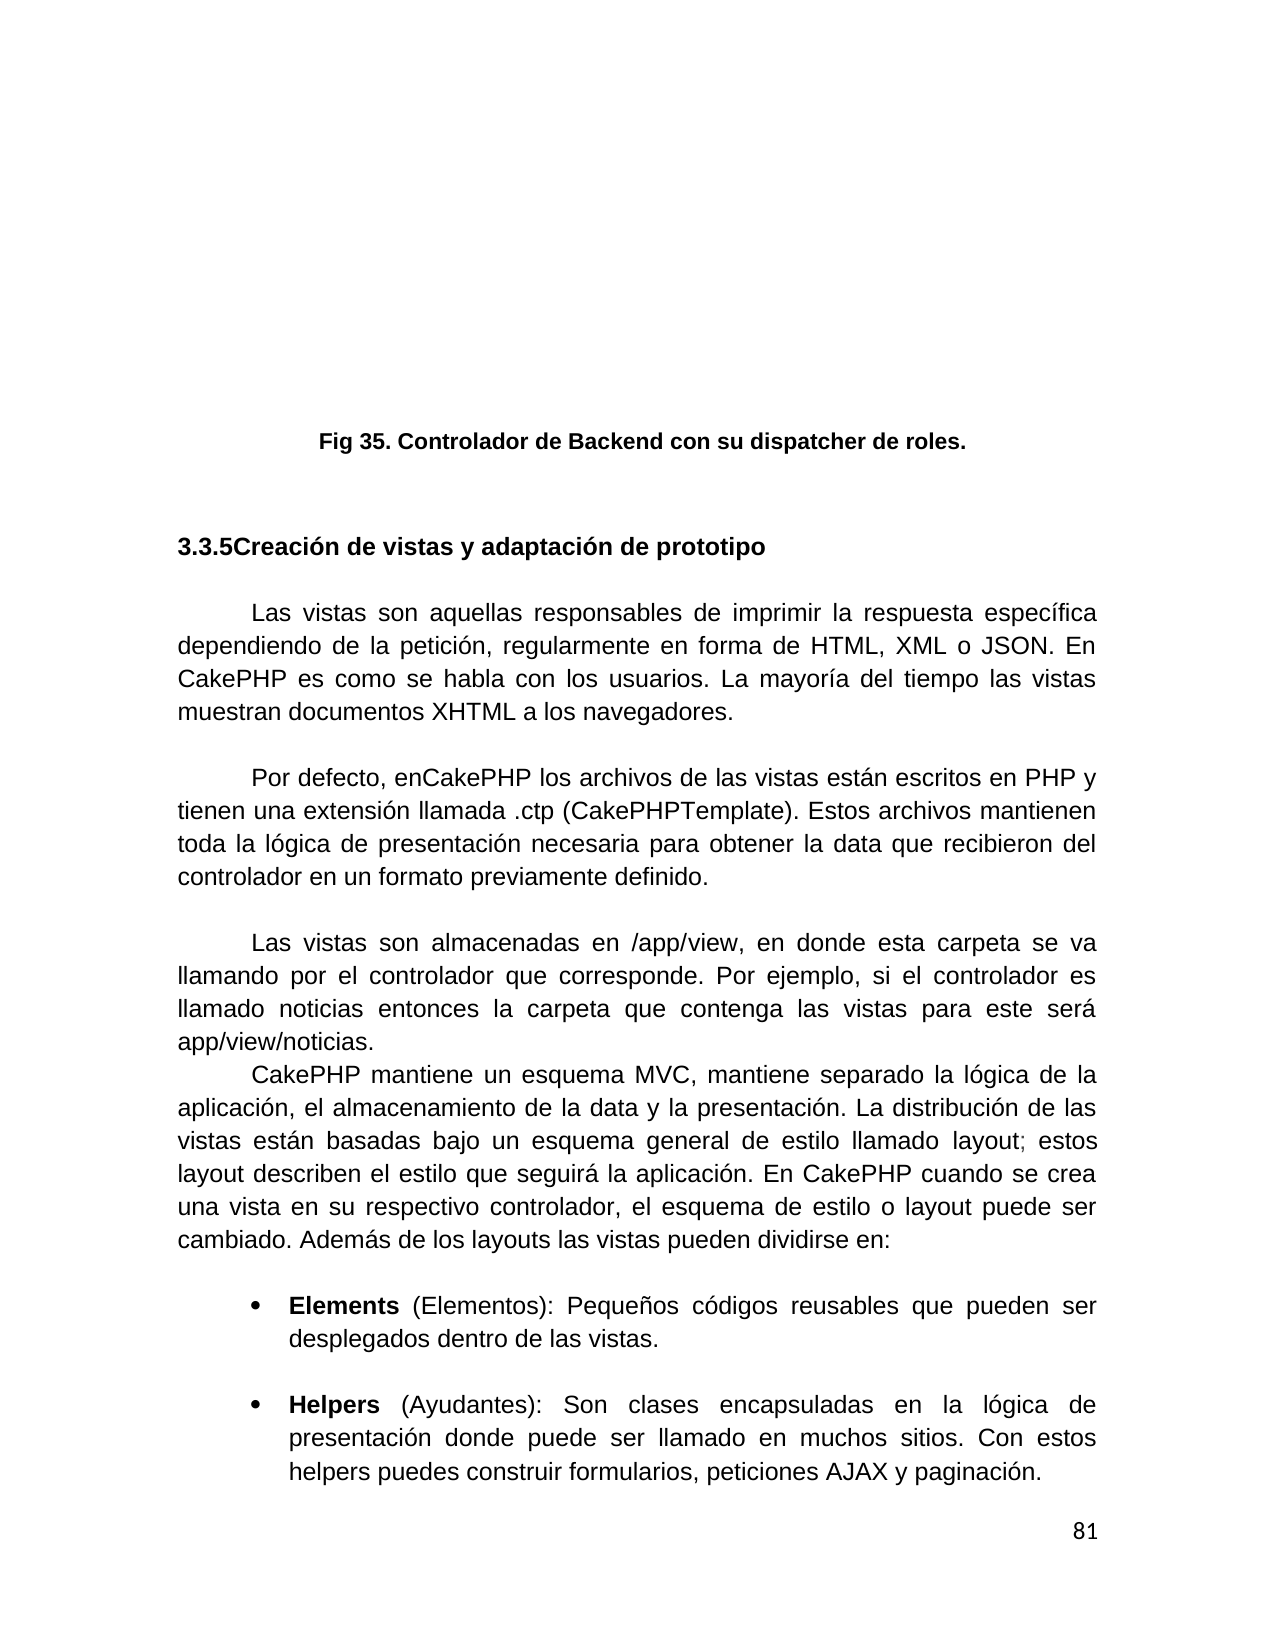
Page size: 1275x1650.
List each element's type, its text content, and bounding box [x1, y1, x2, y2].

subtitle 3.3.5Creación de vistas y adaptación de prototipo [177, 532, 1098, 560]
list Las vistas son almacenadas en /app/view, en donde esta carpeta se va llamando por el controlador que corresponde. Por ejemplo, si el controlador es llamado noticias entonces la carpeta que contenga las vistas para este será app/view/noticias. [177, 928, 1098, 1056]
list Helpers (Ayudantes): Son clases encapsuladas en la lógica de presentación donde puede ser llamado en muchos sitios. Con estos helpers puedes construir formularios, peticiones AJAX y paginación. [251, 1390, 1098, 1485]
list Por defecto, enCakePHP los archivos de las vistas están escritos en PHP y tienen una extensión llamada .ctp (CakePHPTemplate). Estos archivos mantienen toda la lógica de presentación necesaria para obtener la data que recibieron del controlador en un formato previamente definido. [177, 763, 1098, 891]
list Las vistas son aquellas responsables de imprimir la respuesta específica dependiendo de la petición, regularmente en forma de HTML, XML o JSON. En CakePHP es como se habla con los usuarios. La mayoría del tiempo las vistas muestran documentos XHTML a los navegadores. [177, 598, 1098, 726]
list Elements (Elementos): Pequeños códigos reusables que pueden ser desplegados dentro de las vistas. [251, 1291, 1098, 1353]
list CakePHP mantiene un esquema MVC, mantiene separado la lógica de la aplicación, el almacenamiento de la data y la presentación. La distribución de las vistas están basadas bajo un esquema general de estilo llamado layout; estos layout describen el estilo que seguirá la aplicación. En CakePHP cuando se crea una vista en su respectivo controlador, el esquema de estilo o layout puede ser cambiado. Además de los layouts las vistas pueden dividirse en: [177, 1060, 1098, 1254]
